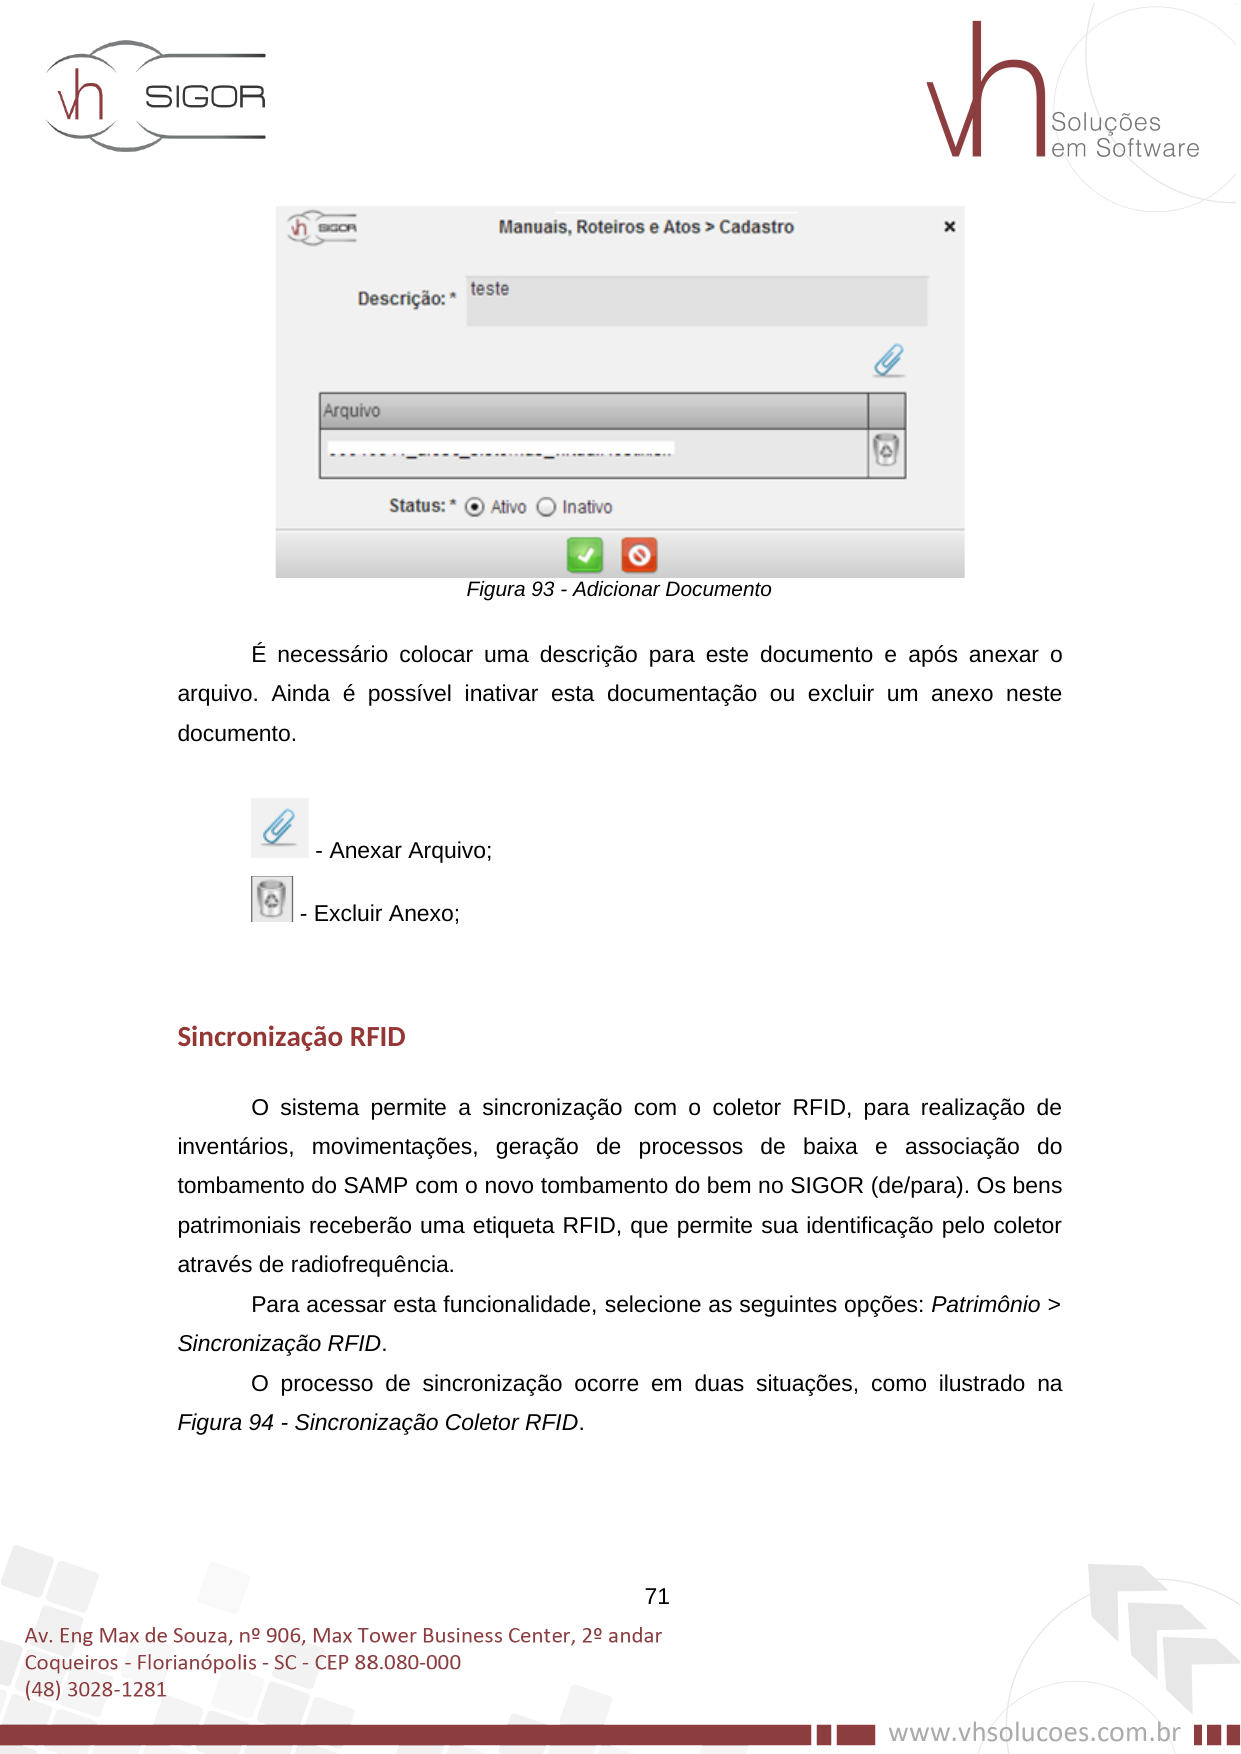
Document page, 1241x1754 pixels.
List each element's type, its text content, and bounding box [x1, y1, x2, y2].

text É necessário colocar uma descrição para este documento e após anexar o arquivo. Ainda é possível inativar esta documentação ou excluir um anexo neste documento. [177, 641, 1063, 746]
subtitle Sincronização RFID [177, 1018, 1063, 1054]
picture [275, 3, 1236, 578]
picture [251, 876, 294, 922]
text Para acessar esta funcionalidade, selecione as seguintes opções: Patrimônio > Sincronização RFID. [177, 1291, 1063, 1357]
picture [0, 1545, 1241, 1754]
text O processo de sincronização ocorre em duas situações, como ilustrado na Figura 94 - Sincronização Coletor RFID. [177, 1370, 1063, 1436]
text - Excluir Anexo; [177, 876, 1063, 926]
picture [45, 40, 266, 152]
picture [251, 798, 309, 858]
text O sistema permite a sincronização com o coletor RFID, para realização de inventários, movimentações, geração de processos de baixa e associação do tombamento do SAMP com o novo tombamento do bem no SIGOR (de/para). Os bens patrimoniais receberão uma etiqueta RFID, que permite sua identificação pelo coletor através de radiofrequência. [177, 1093, 1063, 1278]
text - Anexar Arquivo; [177, 799, 1063, 863]
text Figura 93 - Adicionar Documento [177, 207, 1063, 601]
